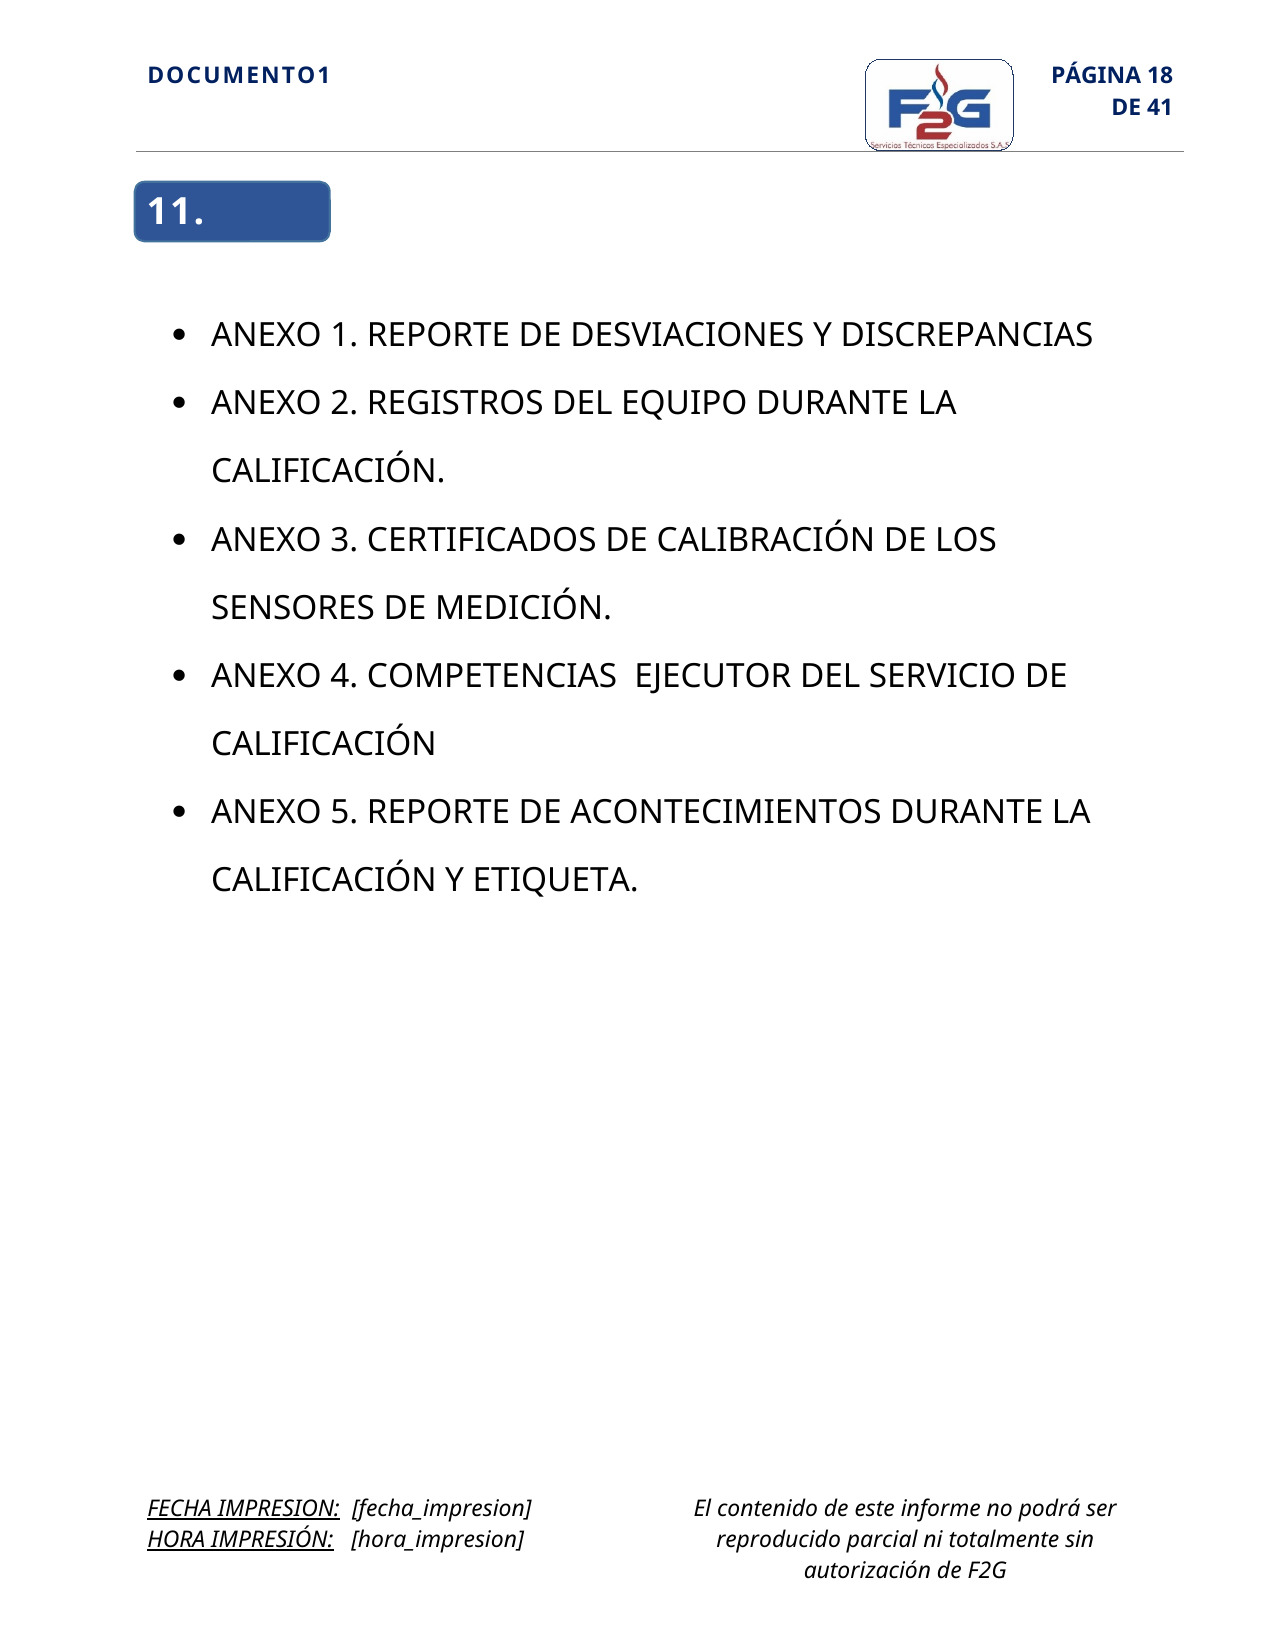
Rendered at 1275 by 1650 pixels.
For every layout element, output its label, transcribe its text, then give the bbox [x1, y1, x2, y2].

list ANEXO 2. REGISTROS DEL EQUIPO DURANTE LA CALIFICACIÓN. [173, 379, 1163, 493]
list ANEXO 3. CERTIFICADOS DE CALIBRACIÓN DE LOS SENSORES DE MEDICIÓN. [173, 515, 1163, 629]
list ANEXO 4. COMPETENCIAS EJECUTOR DEL SERVICIO DE CALIFICACIÓN [173, 652, 1163, 765]
list ANEXO 1. REPORTE DE DESVIACIONES Y DISCREPANCIAS [173, 311, 1163, 356]
picture [865, 59, 1013, 150]
list ANEXO 5. REPORTE DE ACONTECIMIENTOS DURANTE LA CALIFICACIÓN Y ETIQUETA. [173, 788, 1163, 901]
